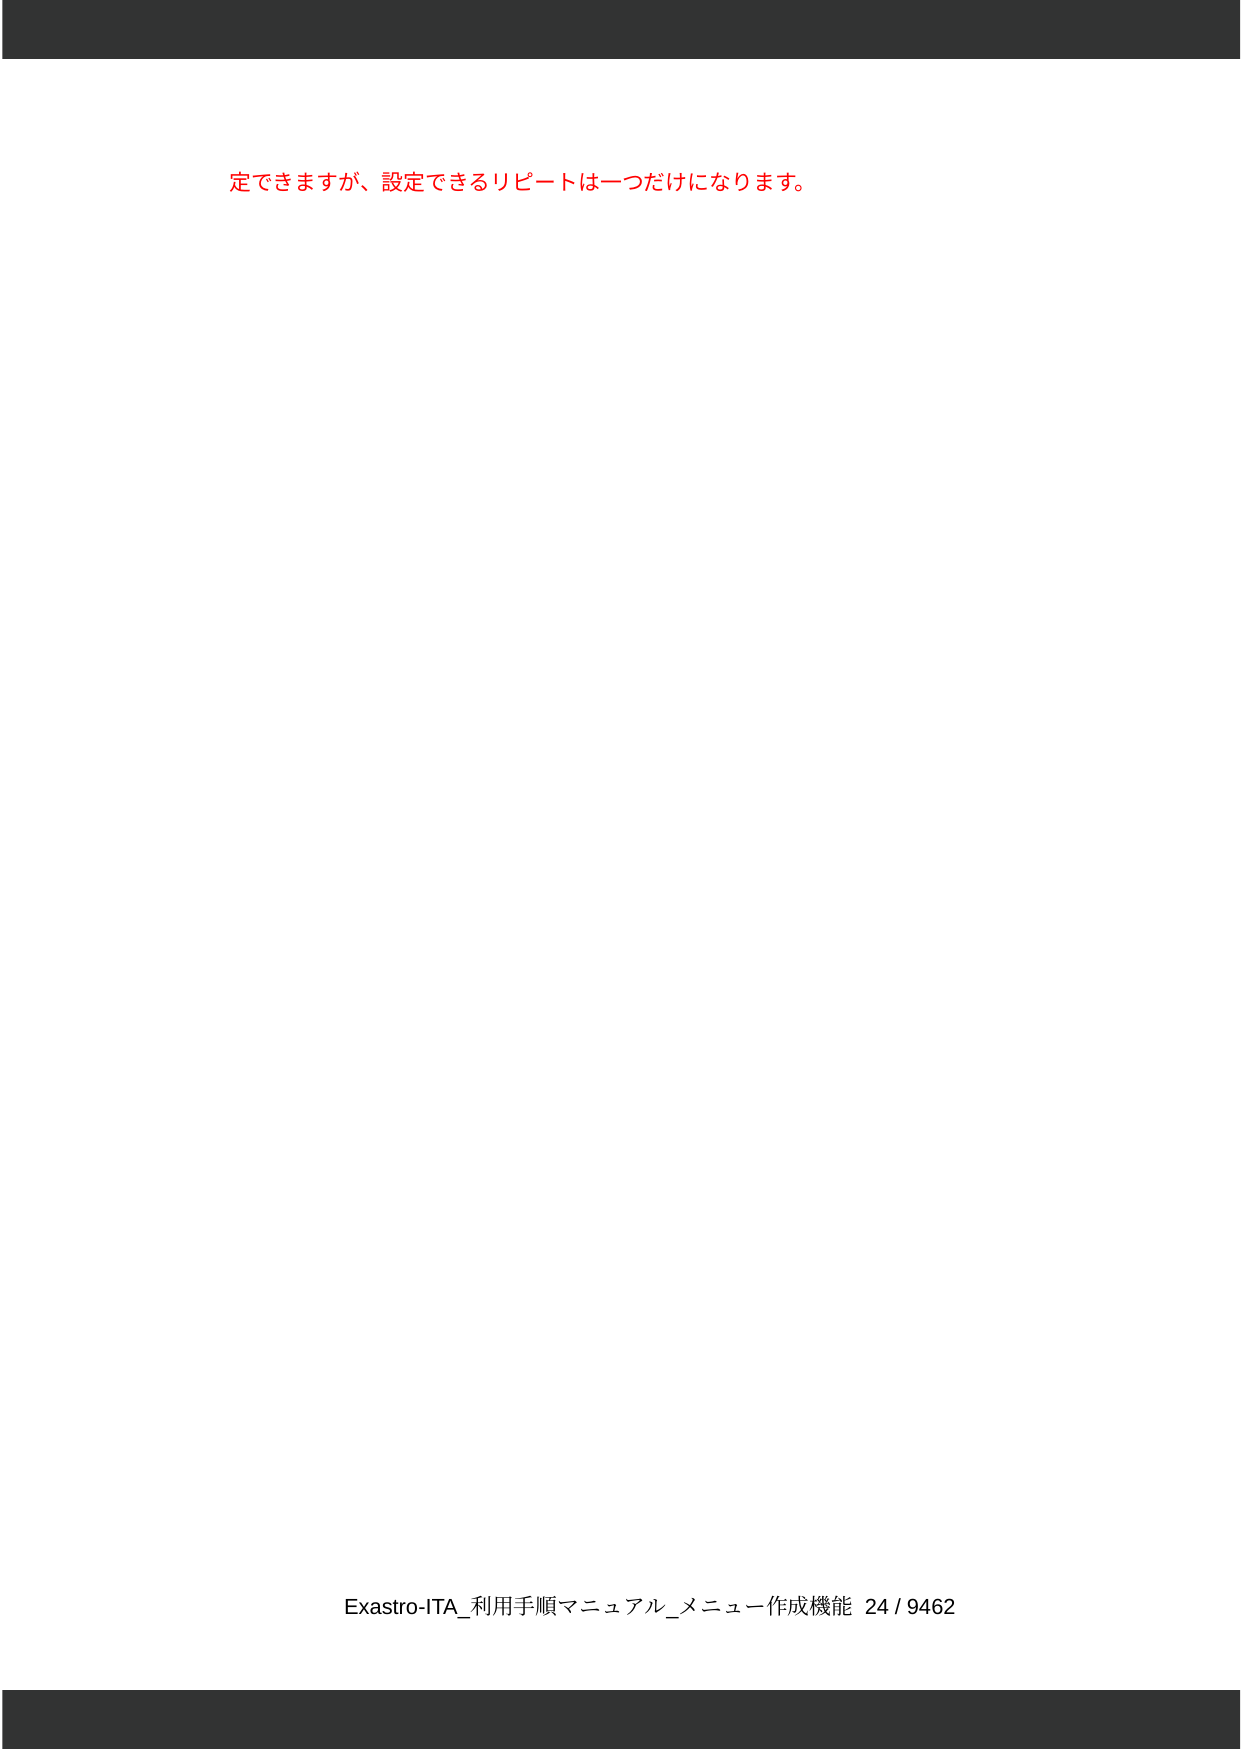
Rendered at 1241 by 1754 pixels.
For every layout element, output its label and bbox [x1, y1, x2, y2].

picture [2, 0, 1241, 59]
picture [2, 1690, 1241, 1749]
list [191, 151, 1152, 210]
